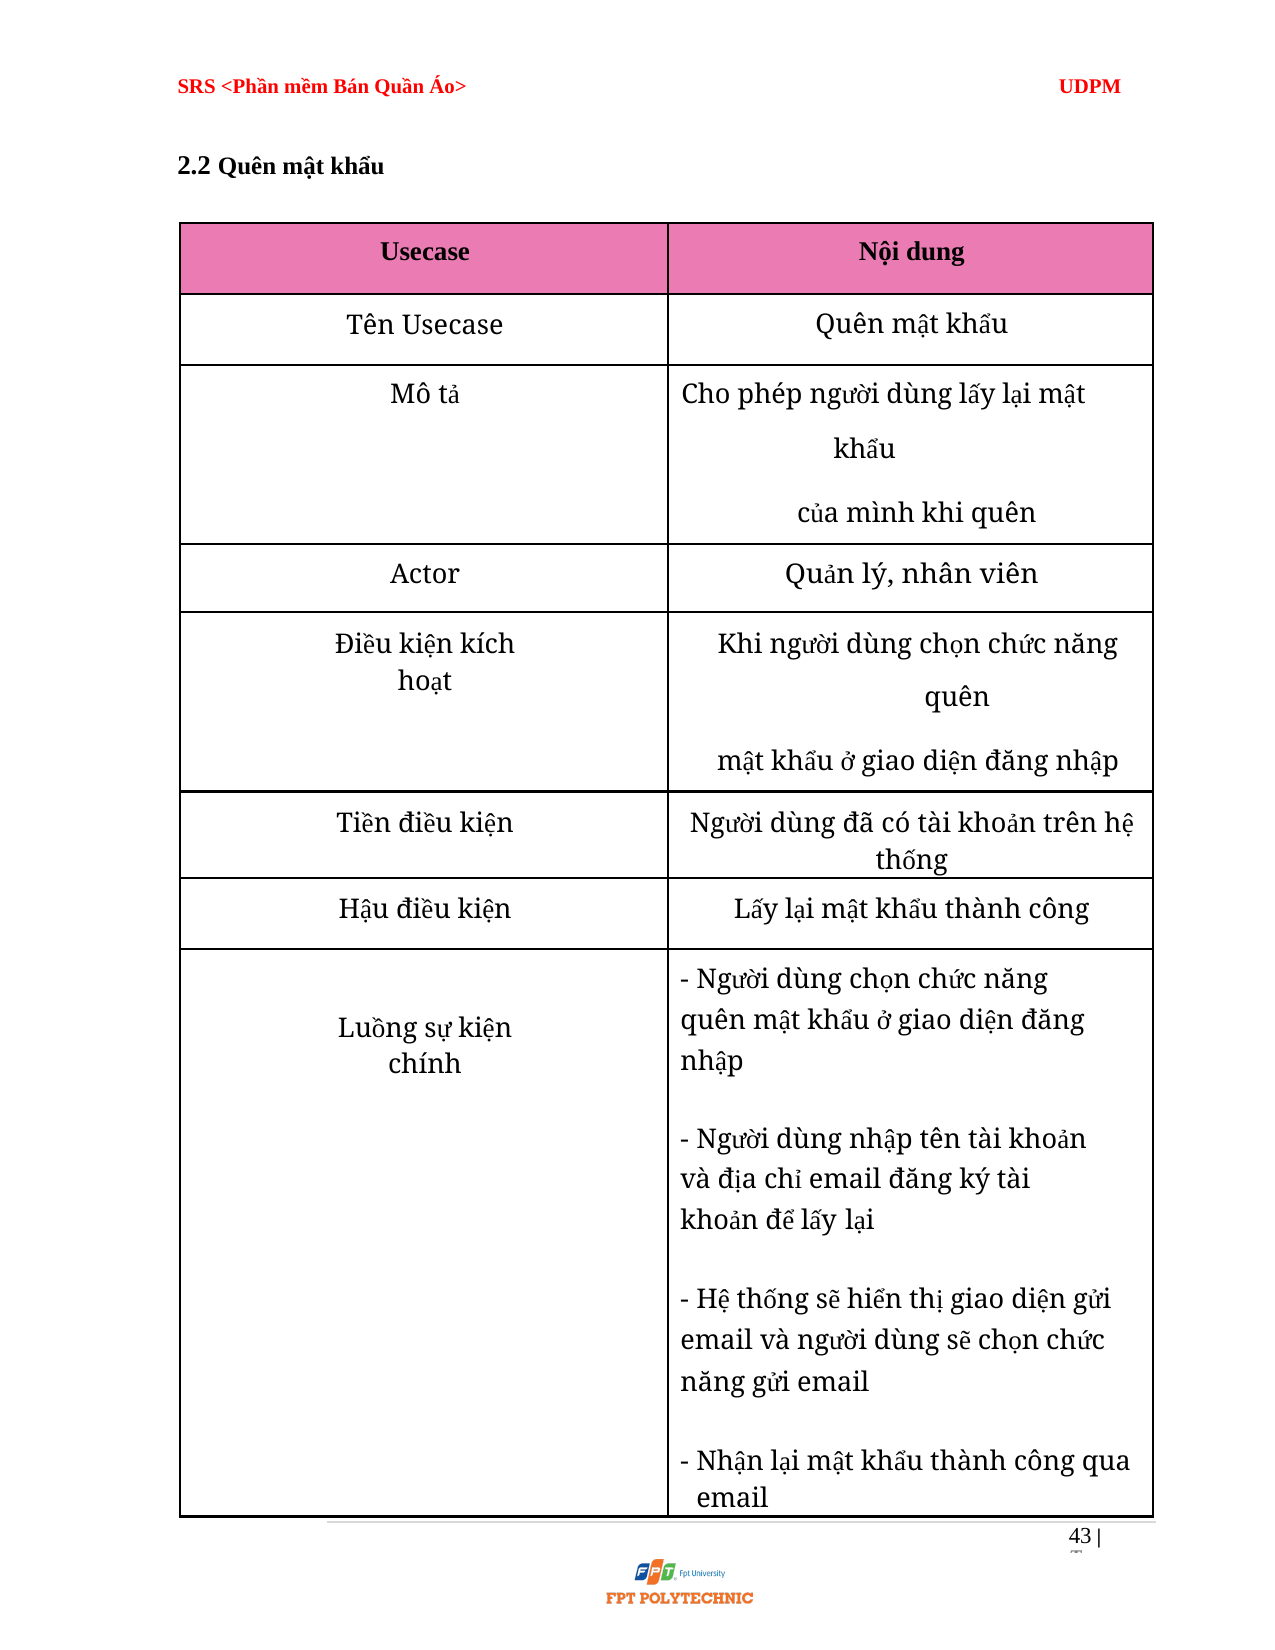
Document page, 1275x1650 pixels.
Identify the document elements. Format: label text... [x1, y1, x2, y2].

table_cell Quên mật khẩu [669, 295, 1152, 363]
table_cell Actor [181, 545, 667, 611]
table_cell Cho phép người dùng lấy lại mật khẩu của mình khi quên [669, 366, 1152, 543]
picture [605, 1550, 754, 1622]
list Quên mật khẩu [177, 149, 1196, 180]
table_cell Khi người dùng chọn chức năng quên mật khẩu ở giao diện đăng nhập [669, 613, 1152, 790]
table_cell Người dùng đã có tài khoản trên hệ thống [669, 793, 1152, 877]
table_cell Quản lý, nhân viên [669, 545, 1152, 611]
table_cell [669, 950, 1152, 1515]
table_header Nội dung [669, 224, 1152, 293]
table_cell Luồng sự kiện chính [181, 950, 667, 1515]
table_cell Tiền điều kiện [181, 793, 667, 877]
table_cell Lấy lại mật khẩu thành công [669, 879, 1152, 948]
table_header Usecase [181, 224, 667, 293]
table_cell Tên Usecase [181, 295, 667, 363]
table_cell Điều kiện kích hoạt [181, 613, 667, 790]
table_cell Mô tả [181, 366, 667, 543]
table_cell Hậu điều kiện [181, 879, 667, 948]
